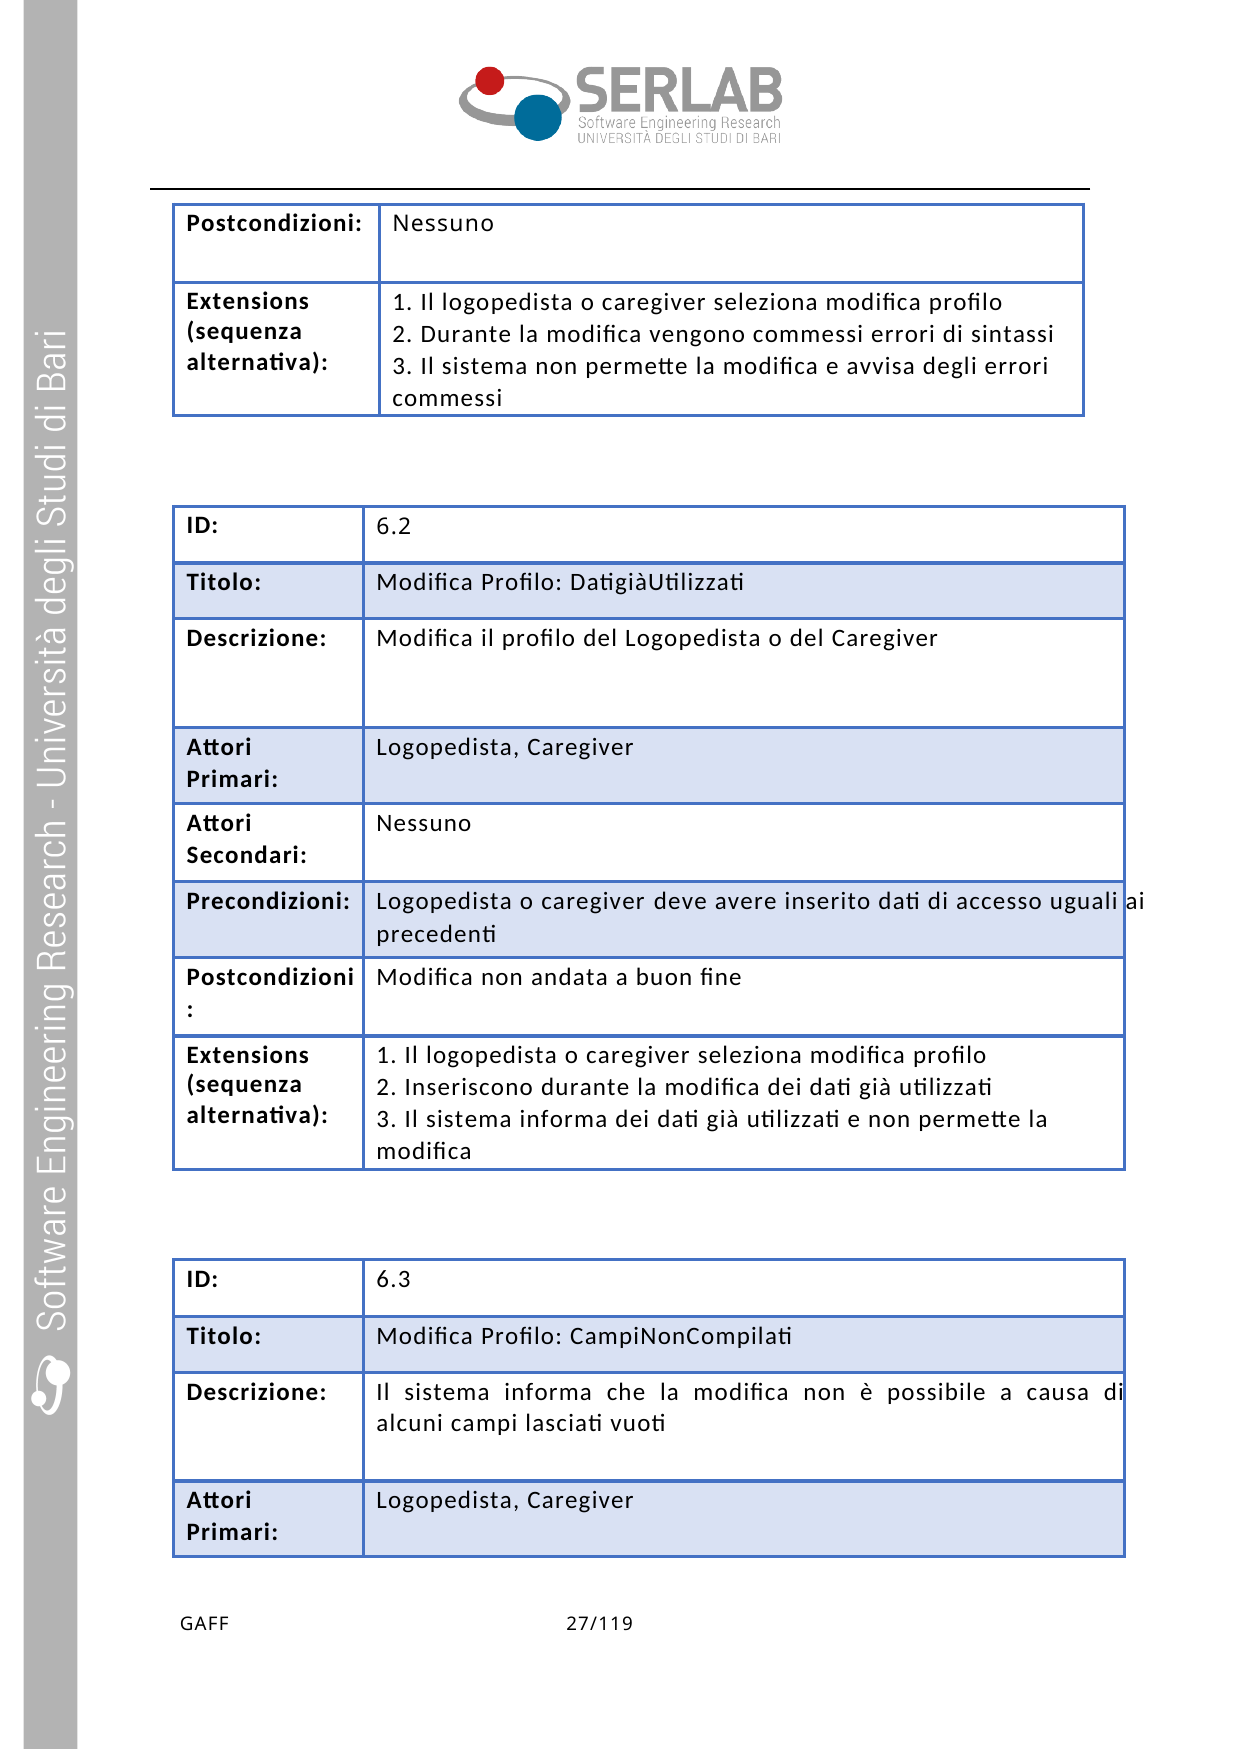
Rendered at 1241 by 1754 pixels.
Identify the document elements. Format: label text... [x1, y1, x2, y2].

table_header ID: [175, 508, 362, 561]
picture [23, 0, 78, 1749]
table_cell Extensions (sequenza alternativa): [175, 284, 378, 414]
table_cell Postcondizioni: [175, 959, 362, 1034]
table_cell Modifica Profilo: DatigiàUtilizzati [365, 565, 1123, 617]
table_cell Postcondizioni: [175, 206, 378, 281]
table_cell Modifica non andata a buon fine [365, 959, 1123, 1034]
picture [455, 65, 785, 145]
table_cell Il sistema informa che la modifica non è possibile a causa di alcuni campi lasciati vuoti [365, 1374, 1123, 1479]
table_cell Logopedista, Caregiver [365, 729, 1123, 802]
table_cell Logopedista o caregiver deve avere inserito dati di accesso uguali ai precedenti [365, 883, 1123, 956]
table_cell Nessuno [365, 805, 1123, 880]
table_cell Extensions (sequenza alternativa): [175, 1038, 362, 1168]
table_cell 1. Il logopedista o caregiver seleziona modifica profilo 2. Durante la modifica vengono commessi errori di sintassi 3. Il sistema non permette la modifica e avvisa degli errori commessi [381, 284, 1082, 414]
table_cell Nessuno [381, 206, 1082, 281]
table_cell Modifica Profilo: CampiNonCompilati [365, 1318, 1123, 1371]
table_cell Attori Secondari: [175, 805, 362, 880]
table_cell Attori Primari: [175, 729, 362, 802]
table_cell Modifica il profilo del Logopedista o del Caregiver [365, 620, 1123, 726]
table_header 6.2 [365, 508, 1123, 561]
table_cell Precondizioni: [175, 883, 362, 956]
table_cell Logopedista, Caregiver [365, 1483, 1123, 1555]
table_header ID: [175, 1261, 362, 1315]
table_cell Titolo: [175, 565, 362, 617]
table_cell Attori Primari: [175, 1483, 362, 1555]
table_cell Descrizione: [175, 620, 362, 726]
table_header 6.3 [365, 1261, 1123, 1315]
table_cell Titolo: [175, 1318, 362, 1371]
table_cell Descrizione: [175, 1374, 362, 1479]
table_cell 1. Il logopedista o caregiver seleziona modifica profilo 2. Inseriscono durante la modifica dei dati già utilizzati 3. Il sistema informa dei dati già utilizzati e non permette la modifica [365, 1038, 1123, 1168]
